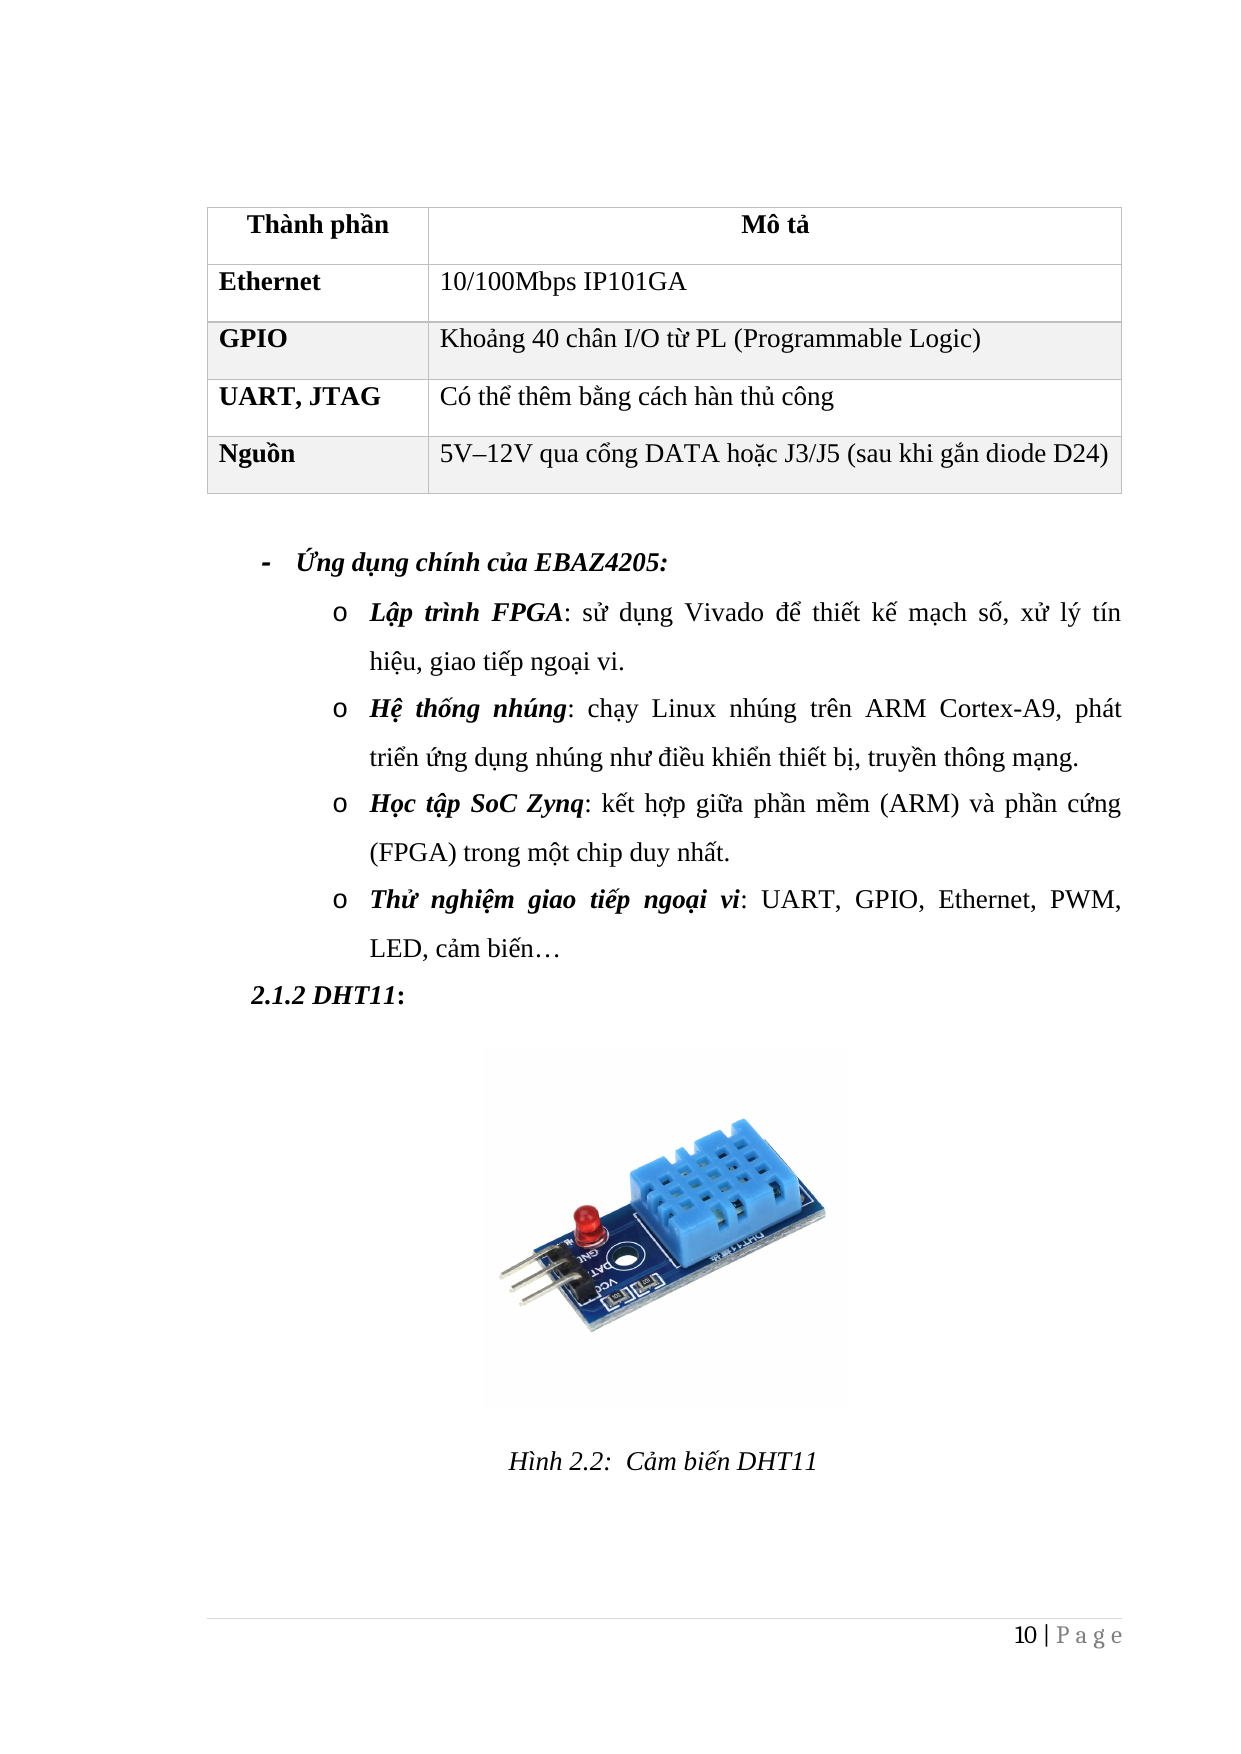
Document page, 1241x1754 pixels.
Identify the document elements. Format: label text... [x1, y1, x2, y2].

list Ứng dụng chính của EBAZ4205: [258, 546, 1122, 580]
table_cell 10/100Mbps IP101GA [429, 265, 1121, 321]
table_cell Nguồn [208, 437, 428, 493]
list Thử nghiệm giao tiếp ngoại vi: UART, GPIO, Ethernet, PWM, LED, cảm biến… [332, 883, 1122, 963]
table_cell Khoảng 40 chân I/O từ PL (Programmable Logic) [429, 323, 1121, 379]
table_cell Có thể thêm bằng cách hàn thủ công [429, 380, 1121, 436]
list Lập trình FPGA: sử dụng Vivado để thiết kế mạch số, xử lý tín hiệu, giao tiếp ngoại vi. [332, 596, 1122, 676]
table_header [207, 1046, 1122, 1445]
list 2.1.2 DHT11: [251, 979, 1122, 1010]
list Hệ thống nhúng: chạy Linux nhúng trên ARM Cortex-A9, phát triển ứng dụng nhúng như điều khiển thiết bị, truyền thông mạng. [332, 692, 1122, 772]
table_cell 5V–12V qua cổng DATA hoặc J3/J5 (sau khi gắn diode D24) [429, 437, 1121, 493]
picture [482, 1046, 847, 1410]
table_header Thành phần [208, 208, 428, 264]
table_cell UART, JTAG [208, 380, 428, 436]
list Học tập SoC Zynq: kết hợp giữa phần mềm (ARM) và phần cứng (FPGA) trong một chip duy nhất. [332, 788, 1122, 868]
table_cell Ethernet [208, 265, 428, 321]
table_header Mô tả [429, 208, 1121, 264]
table_cell Hình 2.2: Cảm biến DHT11 [207, 1445, 1122, 1511]
table_cell GPIO [208, 323, 428, 379]
